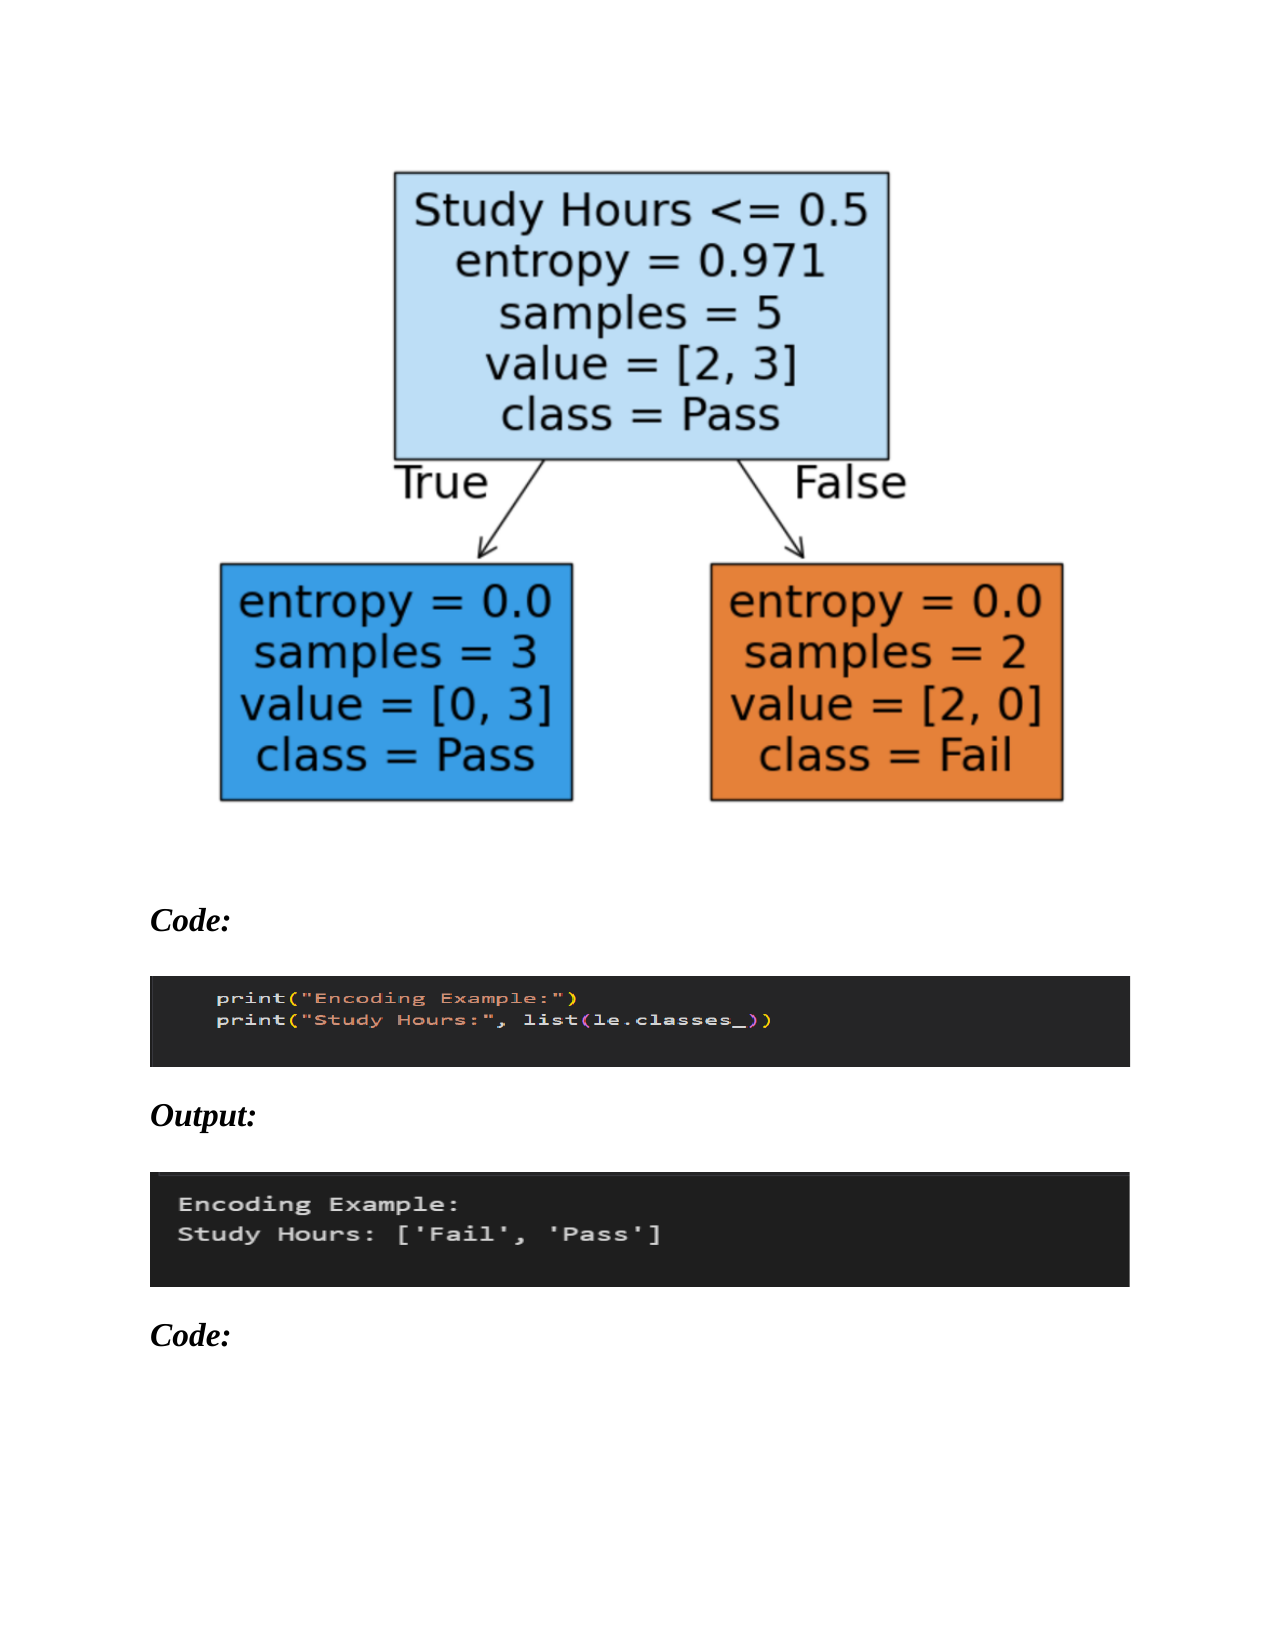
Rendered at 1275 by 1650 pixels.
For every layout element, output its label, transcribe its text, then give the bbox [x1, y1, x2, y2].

picture [150, 1172, 1130, 1287]
text Output: [150, 1095, 1125, 1134]
picture [150, 976, 1130, 1067]
picture [150, 150, 1118, 862]
text Code: [150, 1315, 1125, 1354]
